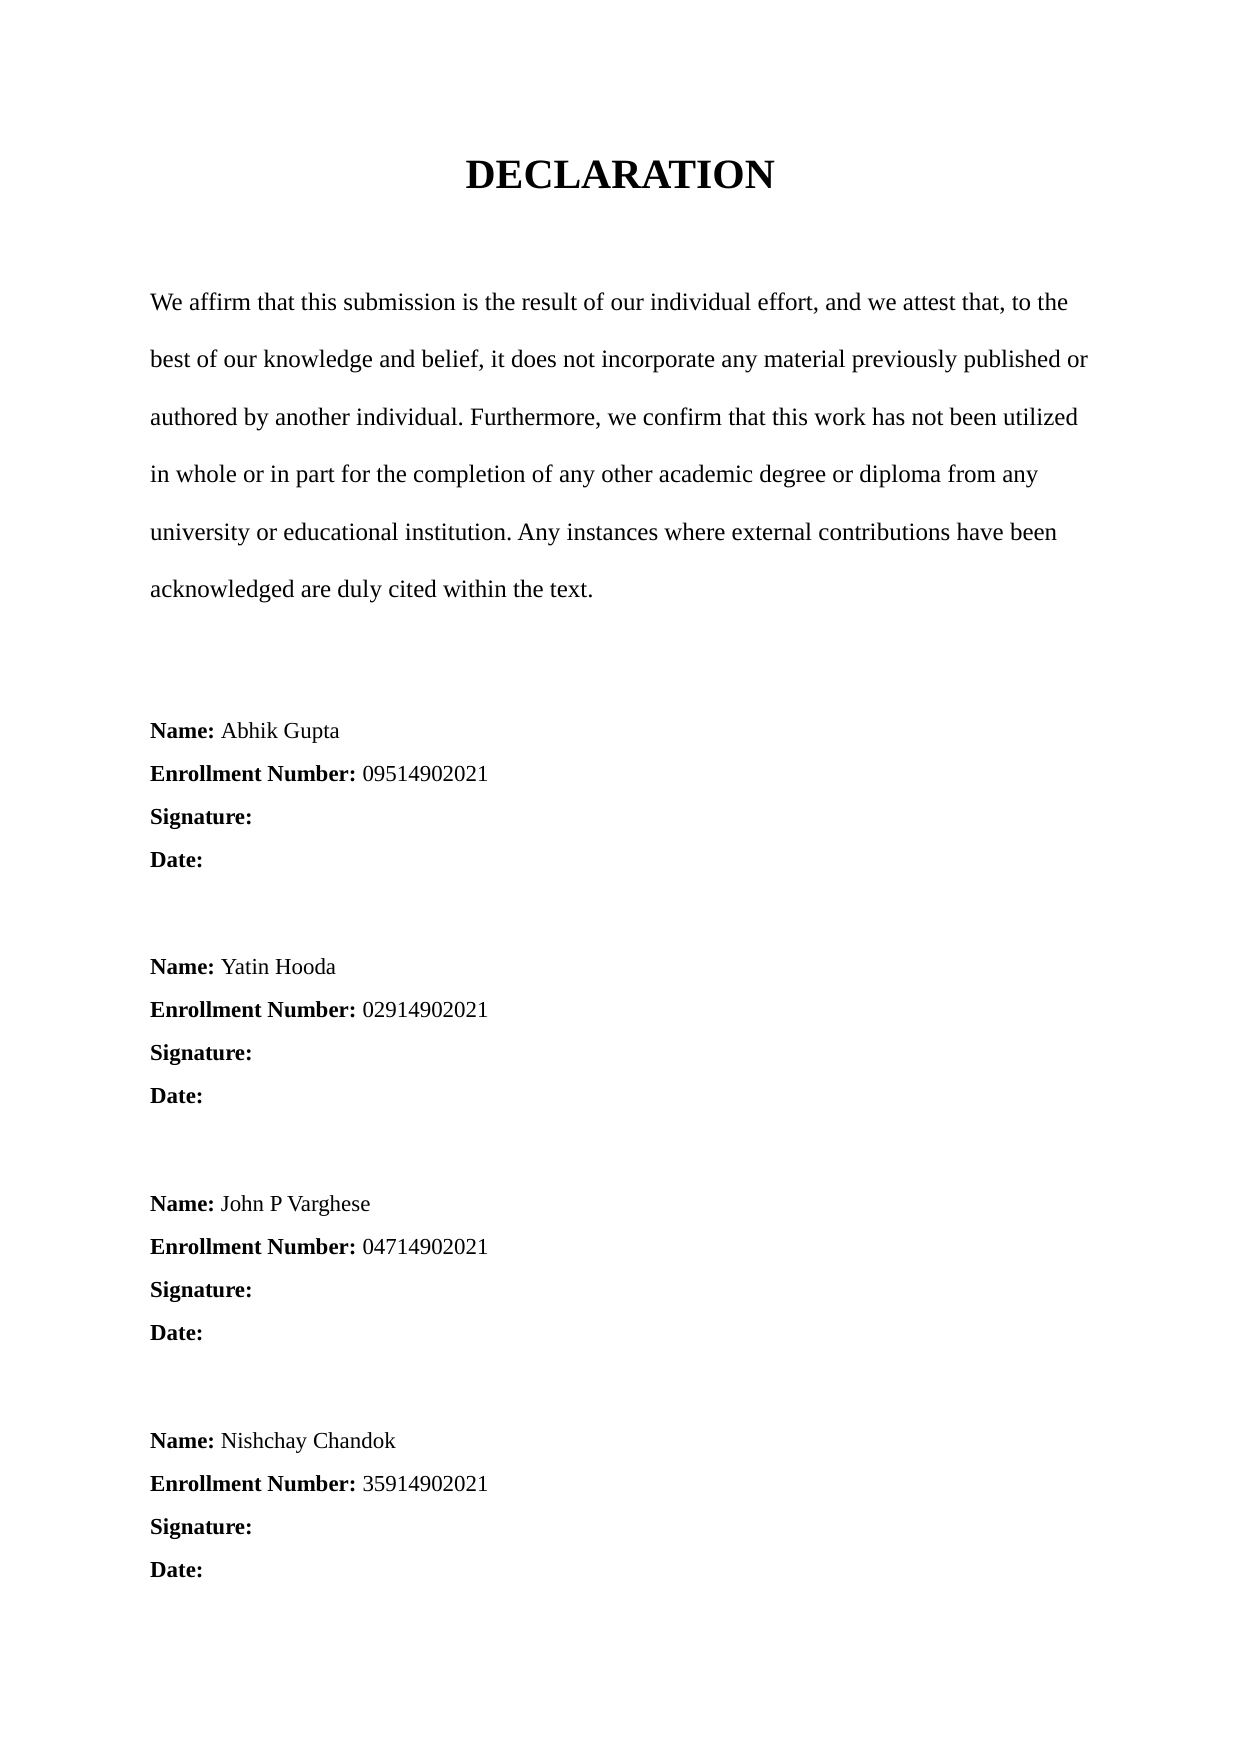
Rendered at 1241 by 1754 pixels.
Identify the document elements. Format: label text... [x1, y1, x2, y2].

text We affirm that this submission is the result of our individual effort, and we attest that, to the best of our knowledge and belief, it does not incorporate any material previously published or authored by another individual. Furthermore, we confirm that this work has not been utilized in whole or in part for the completion of any other academic degree or diploma from any university or educational institution. Any instances where external contributions have been acknowledged are duly cited within the text. [150, 287, 1090, 603]
text Name: Nishchay Chandok [150, 1427, 1090, 1453]
text Signature: [150, 1039, 1090, 1066]
text Enrollment Number: 09514902021 [150, 760, 1090, 786]
text Signature: [150, 803, 1090, 829]
text Enrollment Number: 35914902021 [150, 1470, 1090, 1496]
text Name: Yatin Hooda [150, 953, 1090, 980]
text Name: Abhik Gupta [150, 717, 1090, 743]
text Enrollment Number: 02914902021 [150, 996, 1090, 1023]
text Name: John P Varghese [150, 1190, 1090, 1216]
text Date: [150, 1319, 1090, 1345]
text DECLARATION [150, 150, 1090, 198]
text Signature: [150, 1276, 1090, 1302]
text Date: [150, 1556, 1090, 1582]
text Enrollment Number: 04714902021 [150, 1233, 1090, 1259]
text Date: [150, 846, 1090, 872]
text Signature: [150, 1513, 1090, 1539]
text Date: [150, 1082, 1090, 1109]
